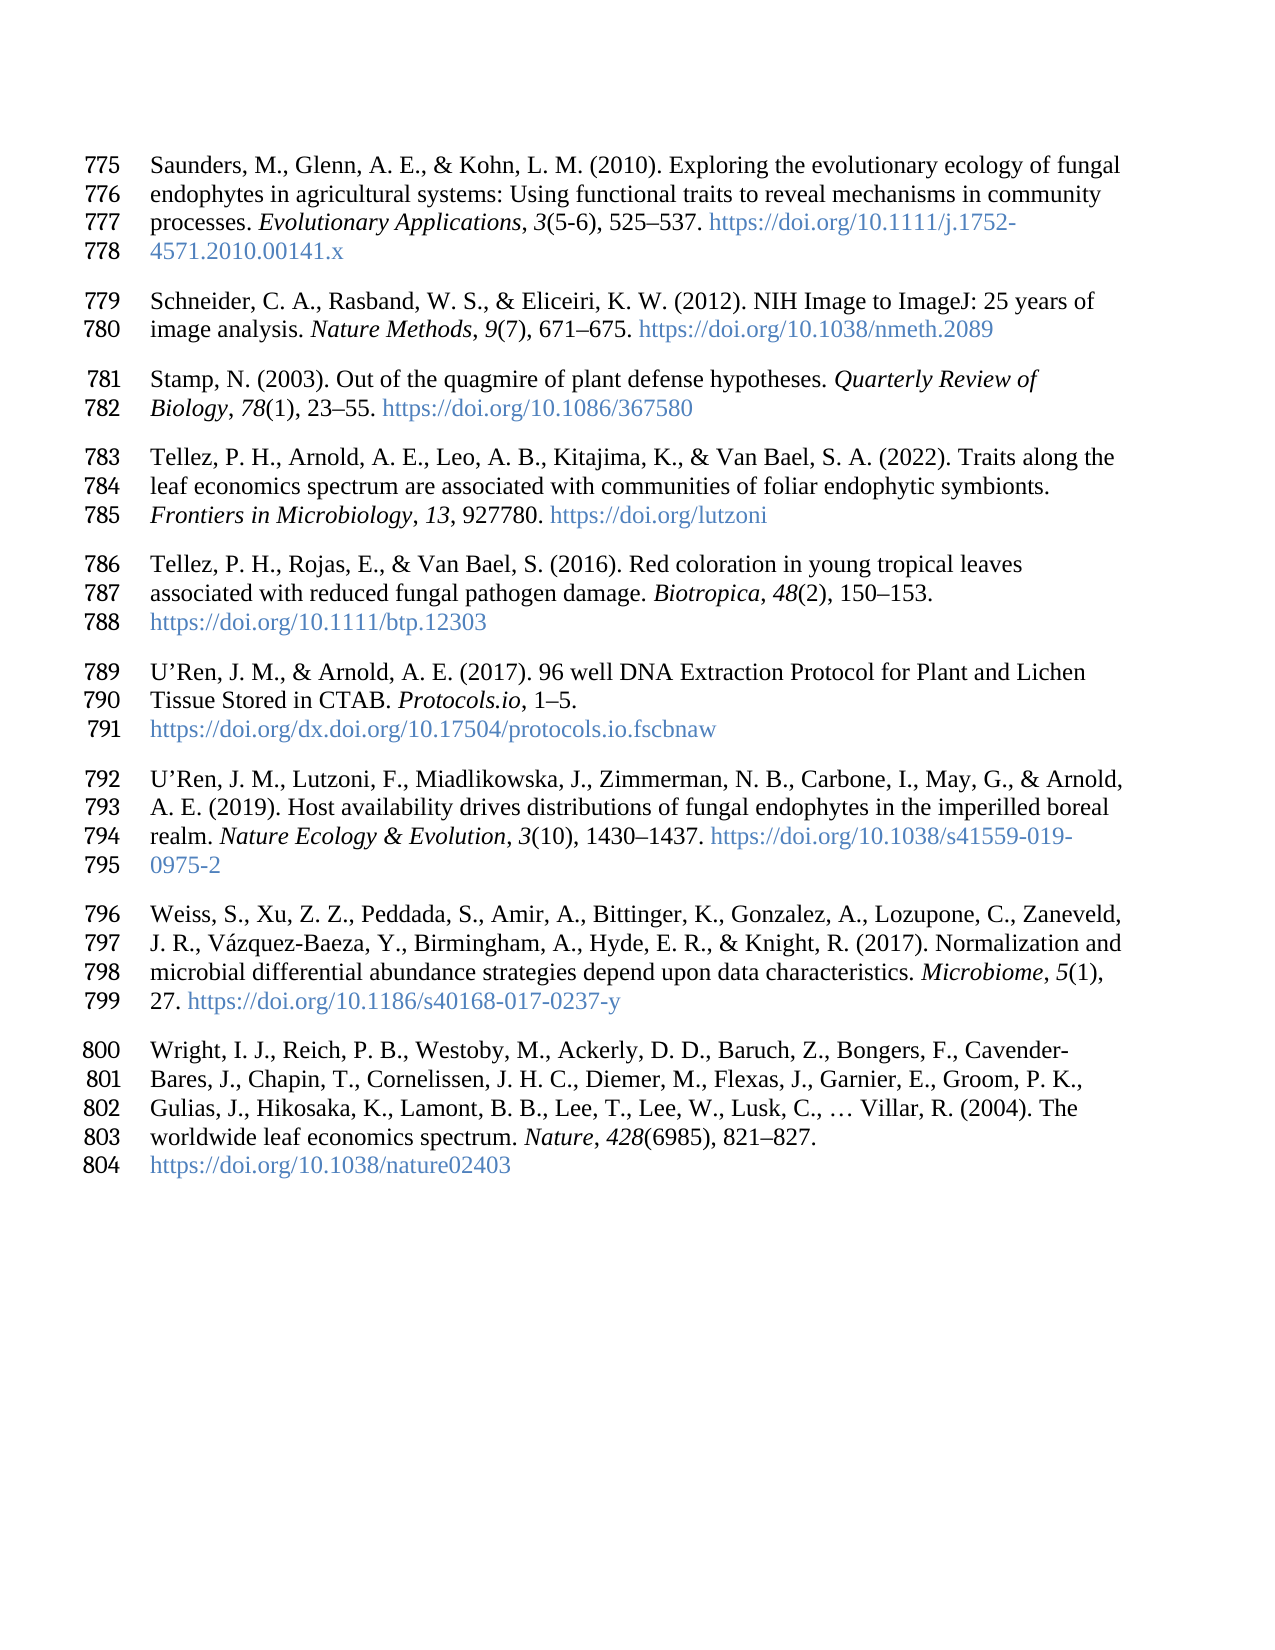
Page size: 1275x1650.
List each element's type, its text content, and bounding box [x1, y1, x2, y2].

text U’Ren, J. M., Lutzoni, F., Miadlikowska, J., Zimmerman, N. B., Carbone, I., May, G., & Arnold, A. E. (2019). Host availability drives distributions of fungal endophytes in the imperilled boreal realm. Nature Ecology & Evolution, 3(10), 1430–1437. https://doi.org/10.1038/s41559-019-0975-2 [150, 764, 1125, 879]
text Schneider, C. A., Rasband, W. S., & Eliceiri, K. W. (2012). NIH Image to ImageJ: 25 years of image analysis. Nature Methods, 9(7), 671–675. https://doi.org/10.1038/nmeth.2089 [150, 286, 1125, 343]
text Tellez, P. H., Rojas, E., & Van Bael, S. (2016). Red coloration in young tropical leaves associated with reduced fungal pathogen damage. Biotropica, 48(2), 150–153. https://doi.org/10.1111/btp.12303 [150, 549, 1125, 636]
text Weiss, S., Xu, Z. Z., Peddada, S., Amir, A., Bittinger, K., Gonzalez, A., Lozupone, C., Zaneveld, J. R., Vázquez-Baeza, Y., Birmingham, A., Hyde, E. R., & Knight, R. (2017). Normalization and microbial differential abundance strategies depend upon data characteristics. Microbiome, 5(1), 27. https://doi.org/10.1186/s40168-017-0237-y [150, 899, 1125, 1014]
text U’Ren, J. M., & Arnold, A. E. (2017). 96 well DNA Extraction Protocol for Plant and Lichen Tissue Stored in CTAB. Protocols.io, 1–5. https://doi.org/dx.doi.org/10.17504/protocols.io.fscbnaw [150, 657, 1125, 743]
text Stamp, N. (2003). Out of the quagmire of plant defense hypotheses. Quarterly Review of Biology, 78(1), 23–55. https://doi.org/10.1086/367580 [150, 364, 1125, 422]
text Saunders, M., Glenn, A. E., & Kohn, L. M. (2010). Exploring the evolutionary ecology of fungal endophytes in agricultural systems: Using functional traits to reveal mechanisms in community processes. Evolutionary Applications, 3(5-6), 525–537. https://doi.org/10.1111/j.1752-4571.2010.00141.x [150, 150, 1125, 265]
text Tellez, P. H., Arnold, A. E., Leo, A. B., Kitajima, K., & Van Bael, S. A. (2022). Traits along the leaf economics spectrum are associated with communities of foliar endophytic symbionts. Frontiers in Microbiology, 13, 927780. https://doi.org/lutzoni [150, 442, 1125, 529]
text Wright, I. J., Reich, P. B., Westoby, M., Ackerly, D. D., Baruch, Z., Bongers, F., Cavender-Bares, J., Chapin, T., Cornelissen, J. H. C., Diemer, M., Flexas, J., Garnier, E., Groom, P. K., Gulias, J., Hikosaka, K., Lamont, B. B., Lee, T., Lee, W., Lusk, C., … Villar, R. (2004). The worldwide leaf economics spectrum. Nature, 428(6985), 821–827. https://doi.org/10.1038/nature02403 [150, 1035, 1125, 1179]
